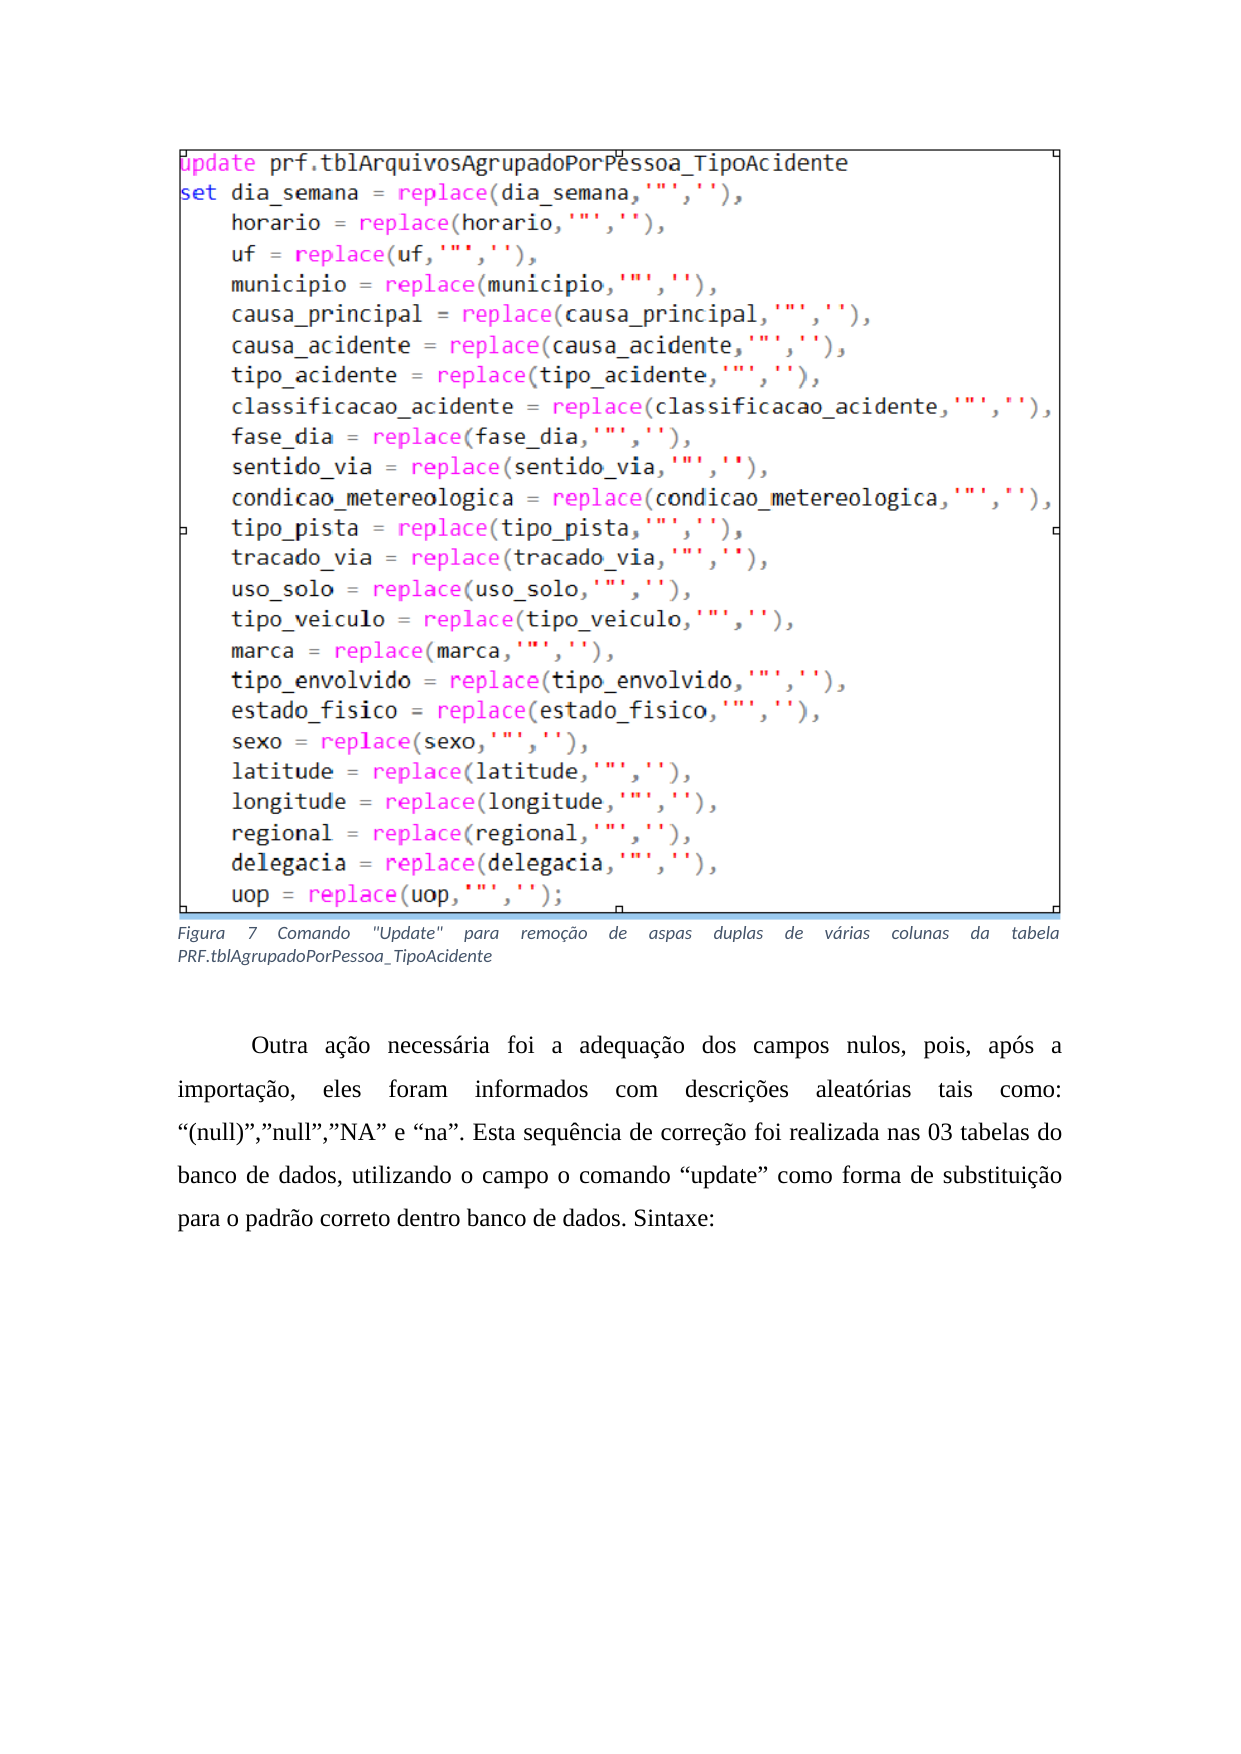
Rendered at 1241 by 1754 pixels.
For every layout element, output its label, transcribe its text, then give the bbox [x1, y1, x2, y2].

picture [177, 147, 1063, 921]
text Outra ação necessária foi a adequação dos campos nulos, pois, após a importação, eles foram informados com descrições aleatórias tais como: “(null)”,”null”,”NA” e “na”. Esta sequência de correção foi realizada nas 03 tabelas do banco de dados, utilizando o campo o comando “update” como forma de substituição para o padrão correto dentro banco de dados. Sintaxe: [177, 1031, 1063, 1232]
text Figura 7 Comando "Update" para remoção de aspas duplas de várias colunas da tabela PRF.tblAgrupadoPorPessoa_TipoAcidente [177, 921, 1063, 967]
